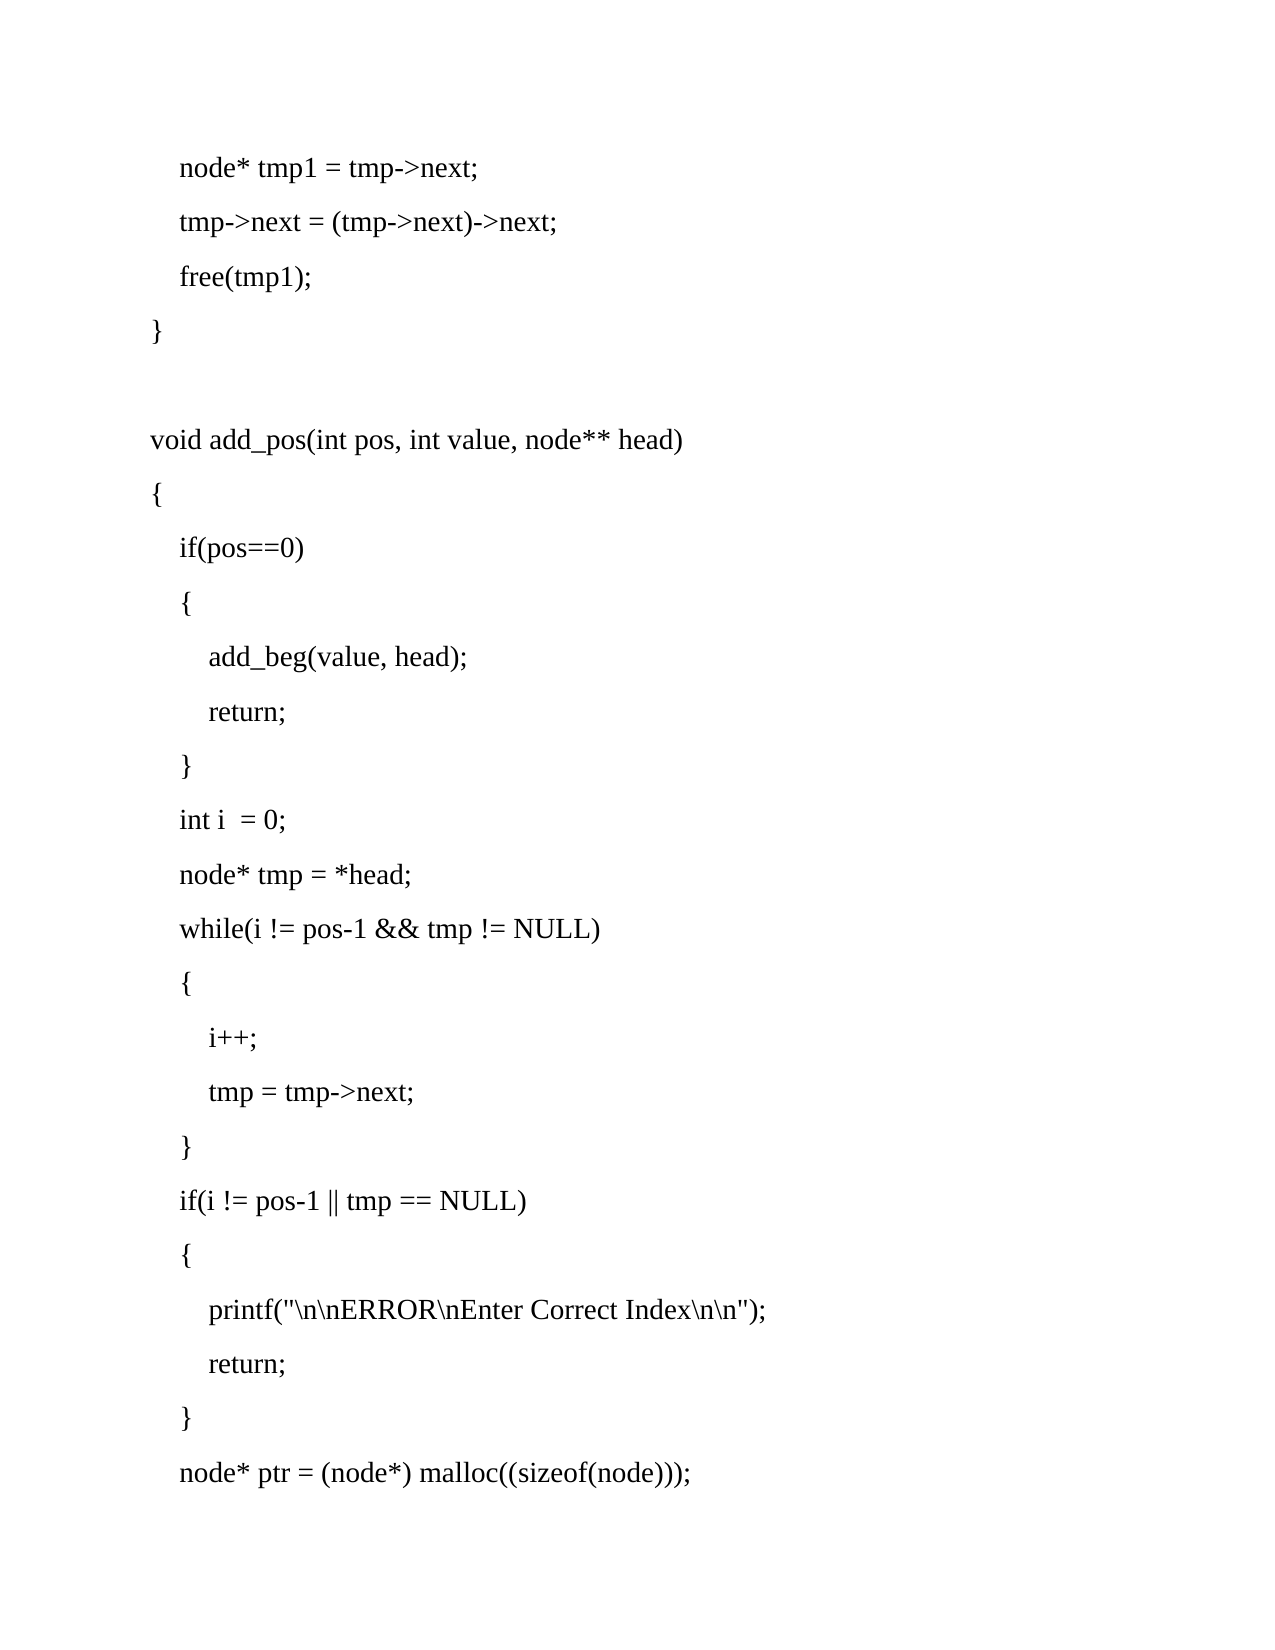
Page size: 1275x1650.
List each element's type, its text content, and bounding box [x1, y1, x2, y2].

text while(i != pos-1 && tmp != NULL) [150, 911, 1125, 945]
text tmp->next = (tmp->next)->next; [150, 204, 1125, 238]
text int i = 0; [150, 802, 1125, 836]
text void add_pos(int pos, int value, node** head) [150, 422, 1125, 455]
text add_beg(value, head); [150, 639, 1125, 673]
text { [150, 966, 1125, 999]
text } [150, 1401, 1125, 1434]
text } [150, 748, 1125, 782]
text { [150, 1237, 1125, 1271]
text i++; [150, 1020, 1125, 1053]
text free(tmp1); [150, 259, 1125, 292]
text return; [150, 1346, 1125, 1380]
text tmp = tmp->next; [150, 1074, 1125, 1108]
text node* ptr = (node*) malloc((sizeof(node))); [150, 1455, 1125, 1488]
text { [150, 585, 1125, 618]
text node* tmp1 = tmp->next; [150, 150, 1125, 183]
text return; [150, 694, 1125, 727]
text } [150, 313, 1125, 347]
text } [150, 1129, 1125, 1162]
text if(pos==0) [150, 531, 1125, 564]
text { [150, 476, 1125, 510]
text node* tmp = *head; [150, 857, 1125, 890]
text if(i != pos-1 || tmp == NULL) [150, 1183, 1125, 1217]
text printf("\n\nERROR\nEnter Correct Index\n\n"); [150, 1292, 1125, 1325]
